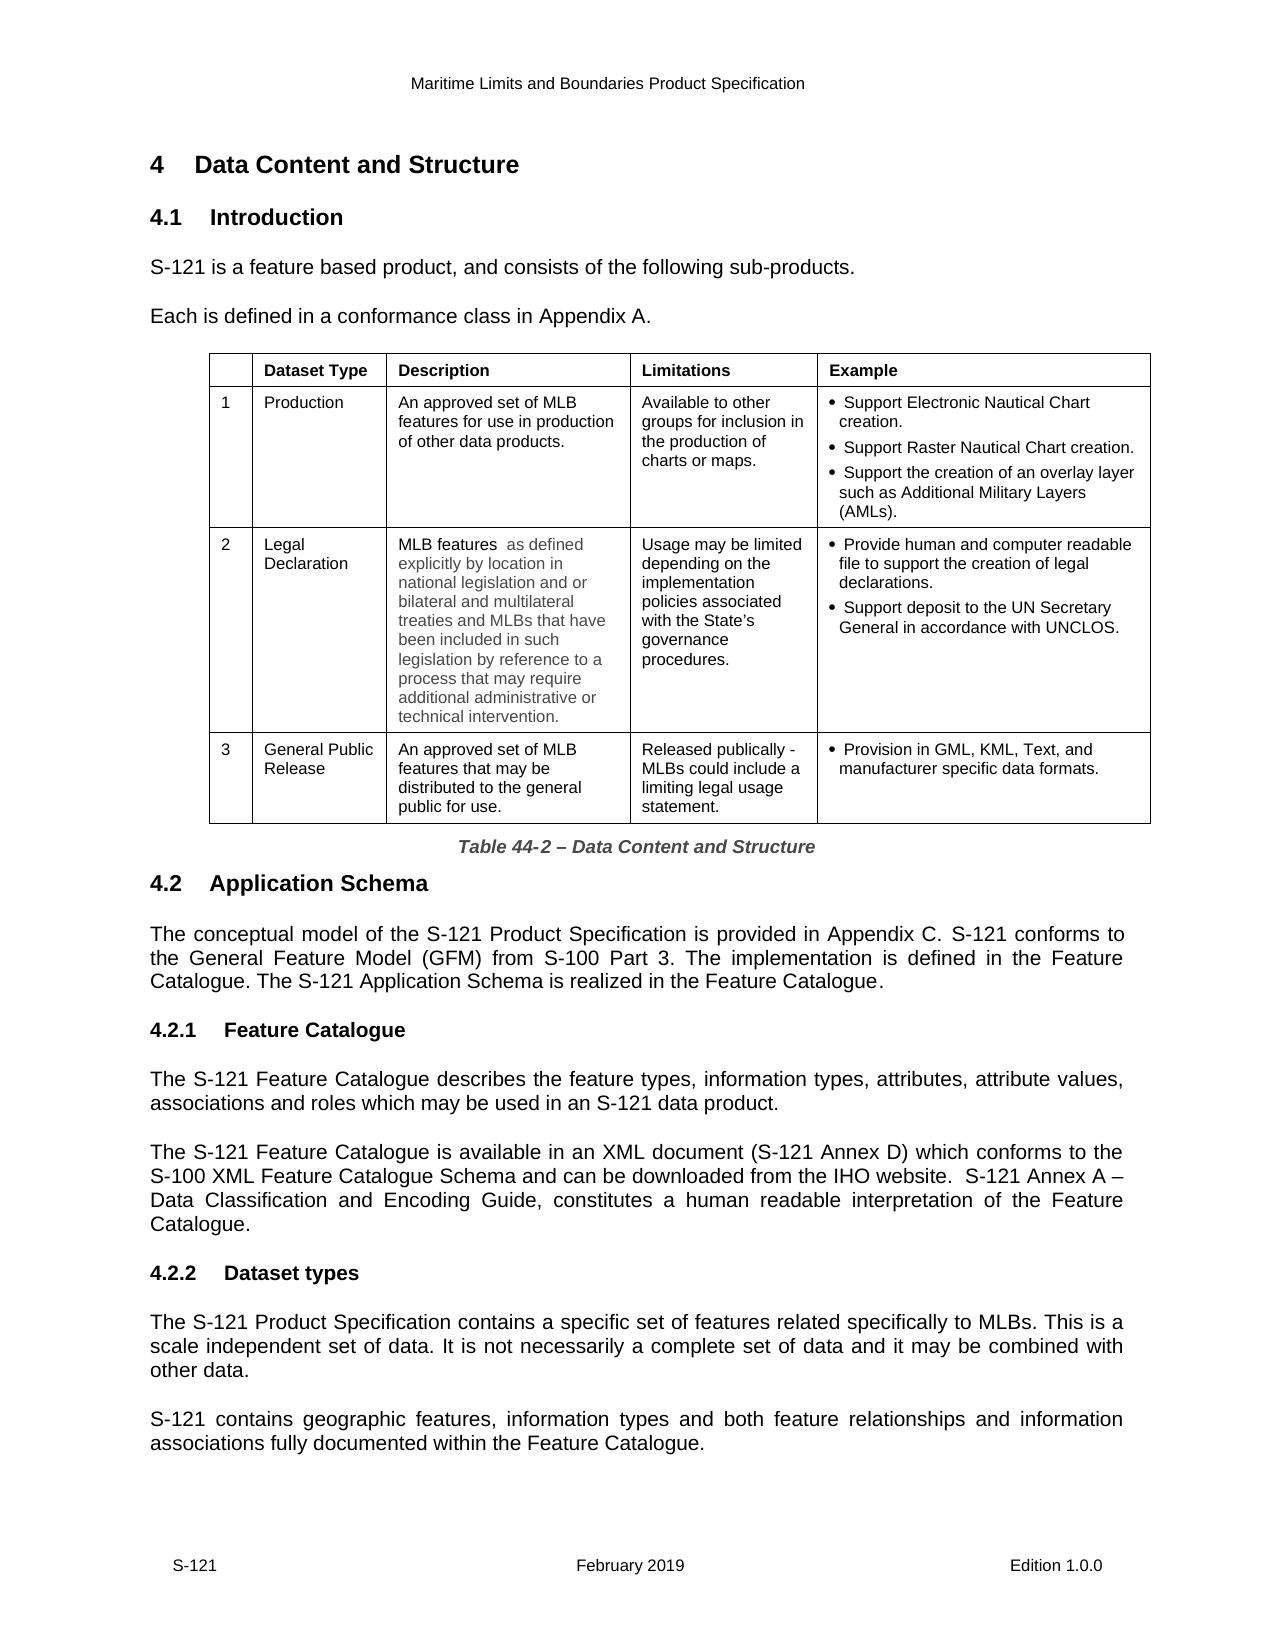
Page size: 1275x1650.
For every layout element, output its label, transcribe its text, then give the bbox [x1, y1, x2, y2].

table_cell Production [253, 387, 386, 527]
text Each is defined in a conformance class in Appendix A. [150, 304, 1125, 328]
text S-121 is a feature based product, and consists of the following sub-products. [150, 255, 1125, 279]
table_cell Support Electronic Nautical Chart creation. Support Raster Nautical Chart creation. Support the creation of an overlay layer such as Additional Military Layers (AMLs). [818, 387, 1150, 527]
text The S-121 Product Specification contains a specific set of features related specifically to MLBs. This is a scale independent set of data. It is not necessarily a complete set of data and it may be combined with other data. [150, 1310, 1125, 1382]
table_header Dataset Type [253, 354, 386, 386]
table_cell Released publically - MLBs could include a limiting legal usage statement. [631, 733, 817, 822]
text The S-121 Feature Catalogue is available in an XML document (S-121 Annex D) which conforms to the S-100 XML Feature Catalogue Schema and can be downloaded from the IHO website. S-121 Annex A – Data Classification and Encoding Guide, constitutes a human readable interpretation of the Feature Catalogue. [150, 1140, 1125, 1236]
table_header Example [818, 354, 1150, 386]
subtitle Application Schema [150, 870, 1125, 896]
table_cell 1 [210, 387, 252, 527]
table_cell Provide human and computer readable file to support the creation of legal declarations. Support deposit to the UN Secretary General in accordance with UNCLOS. [818, 528, 1150, 732]
table_cell Provision in GML, KML, Text, and manufacturer specific data formats. [818, 733, 1150, 822]
subtitle Data Content and Structure [150, 150, 1125, 179]
text S-121 contains geographic features, information types and both feature relationships and information associations fully documented within the Feature Catalogue. [150, 1407, 1125, 1455]
table_cell 3 [210, 733, 252, 822]
subtitle Feature Catalogue [150, 1018, 1125, 1042]
table_cell Available to other groups for inclusion in the production of charts or maps. [631, 387, 817, 527]
table_header Description [387, 354, 630, 386]
table_cell An approved set of MLB features for use in production of other data products. [387, 387, 630, 527]
text The S-121 Feature Catalogue describes the feature types, information types, attributes, attribute values, associations and roles which may be used in an S-121 data product. [150, 1067, 1125, 1115]
text The conceptual model of the S-121 Product Specification is provided in Appendix C. S-121 conforms to the General Feature Model (GFM) from S-100 Part 3. The implementation is defined in the Feature Catalogue. The S-121 Application Schema is realized in the Feature Catalogue. [150, 921, 1125, 993]
subtitle Dataset types [150, 1261, 1125, 1285]
subtitle Introduction [150, 204, 1125, 230]
table_cell An approved set of MLB features that may be distributed to the general public for use. [387, 733, 630, 822]
table_cell 2 [210, 528, 252, 732]
table_cell MLB features as defined explicitly by location in national legislation and or bilateral and multilateral treaties and MLBs that have been included in such legislation by reference to a process that may require additional administrative or technical intervention. [387, 528, 630, 732]
table_header [210, 354, 252, 386]
table_cell Legal Declaration [253, 528, 386, 732]
table_cell Usage may be limited depending on the implementation policies associated with the State’s governance procedures. [631, 528, 817, 732]
table_header Limitations [631, 354, 817, 386]
table_cell General Public Release [253, 733, 386, 822]
